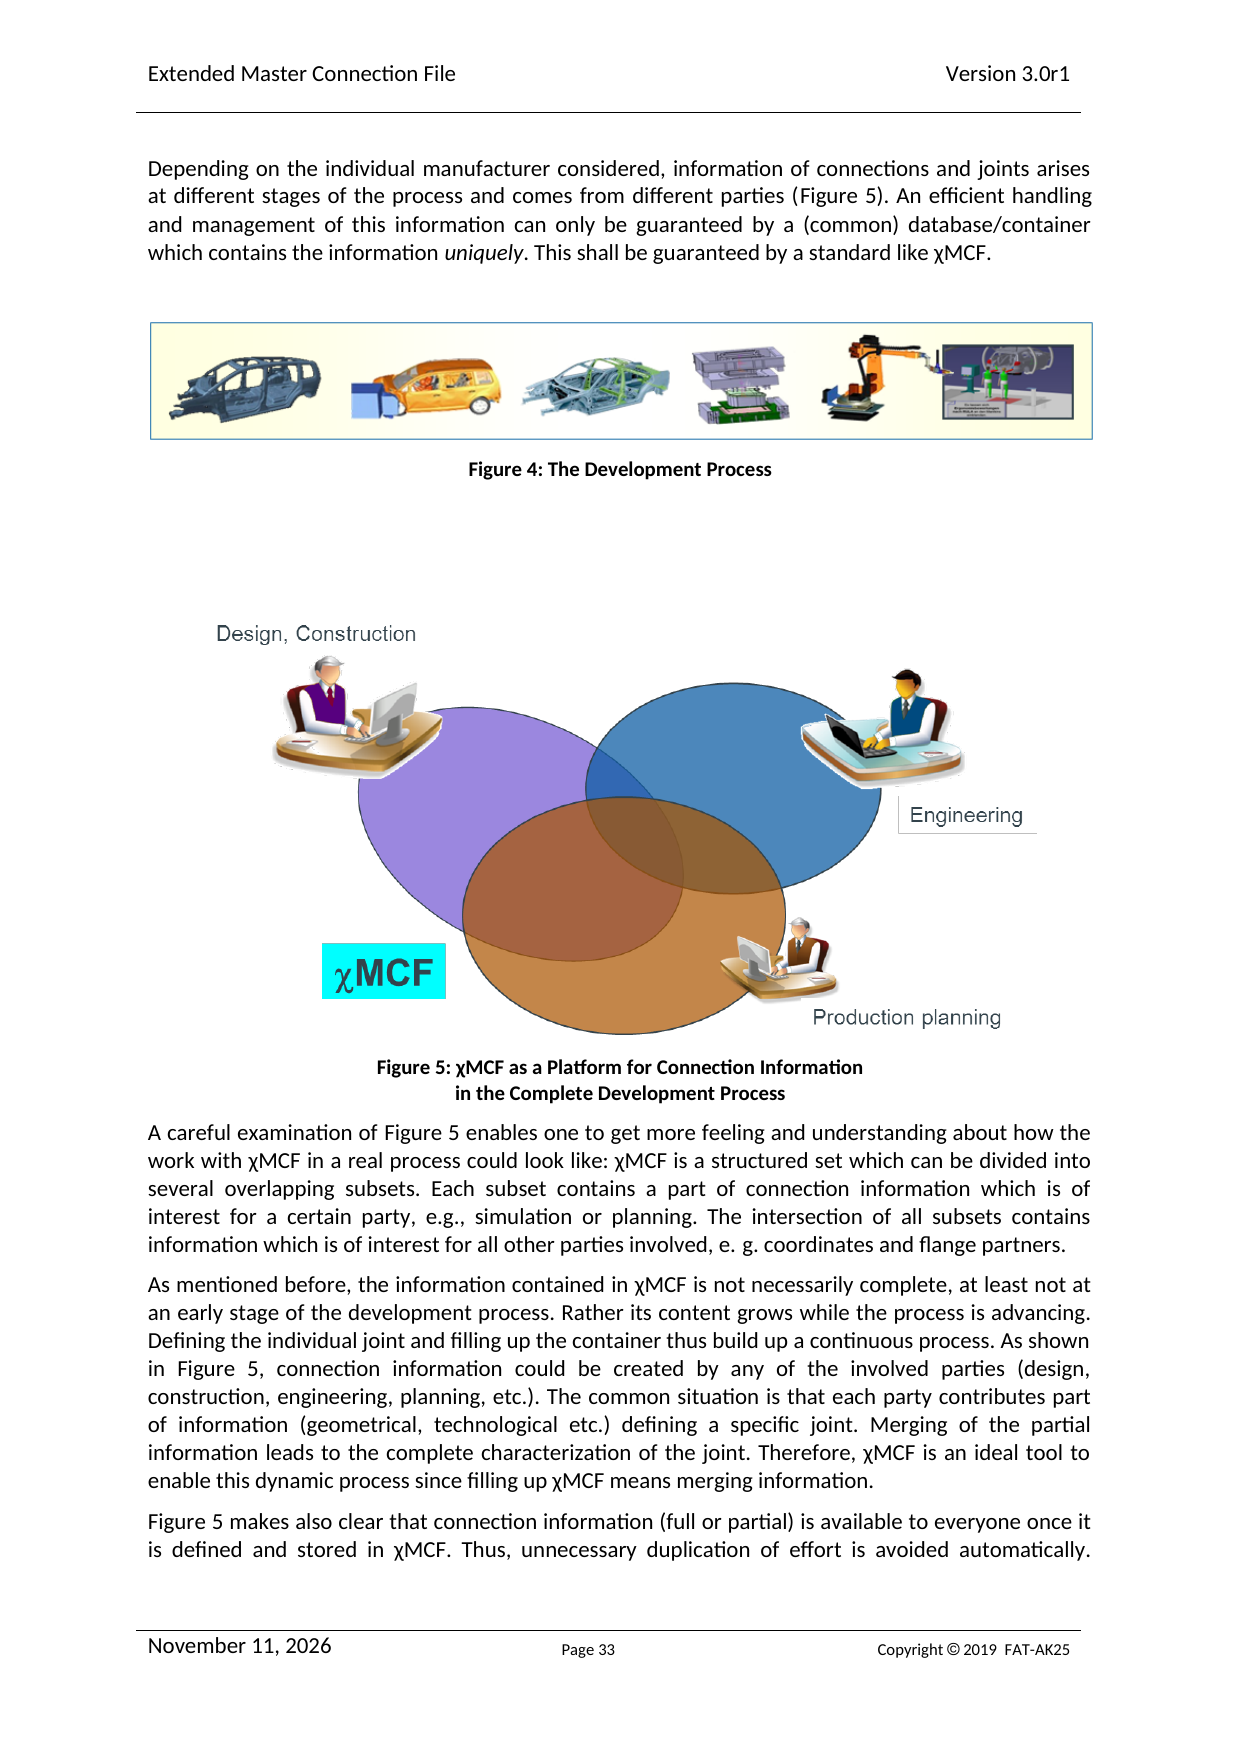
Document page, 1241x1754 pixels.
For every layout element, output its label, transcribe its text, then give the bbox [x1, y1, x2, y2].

text A careful examination of Figure 5 enables one to get more feeling and understanding about how the work with χMCF in a real process could look like: χMCF is a structured set which can be divided into several overlapping subsets. Each subset contains a part of connection information which is of interest for a certain party, e.g., simulation or planning. The intersection of all subsets contains information which is of interest for all other parties involved, e. g. coordinates and flange partners. [148, 1118, 1092, 1258]
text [148, 154, 1092, 266]
text Figure 4: The Development Process [148, 456, 1092, 482]
picture [203, 613, 1037, 1042]
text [148, 1507, 1092, 1563]
picture [147, 318, 1097, 444]
text Figure 5: χMCF as a Platform for Connection Information in the Complete Development Process [148, 1054, 1092, 1105]
text As mentioned before, the information contained in χMCF is not necessarily complete, at least not at an early stage of the development process. Rather its content grows while the process is advancing. Defining the individual joint and filling up the container thus build up a continuous process. As shown in Figure 5, connection information could be created by any of the involved parties (design, construction, engineering, planning, etc.). The common situation is that each party contributes part of information (geometrical, technological etc.) defining a specific joint. Merging of the partial information leads to the complete characterization of the joint. Therefore, χMCF is an ideal tool to enable this dynamic process since filling up χMCF means merging information. [148, 1270, 1092, 1494]
